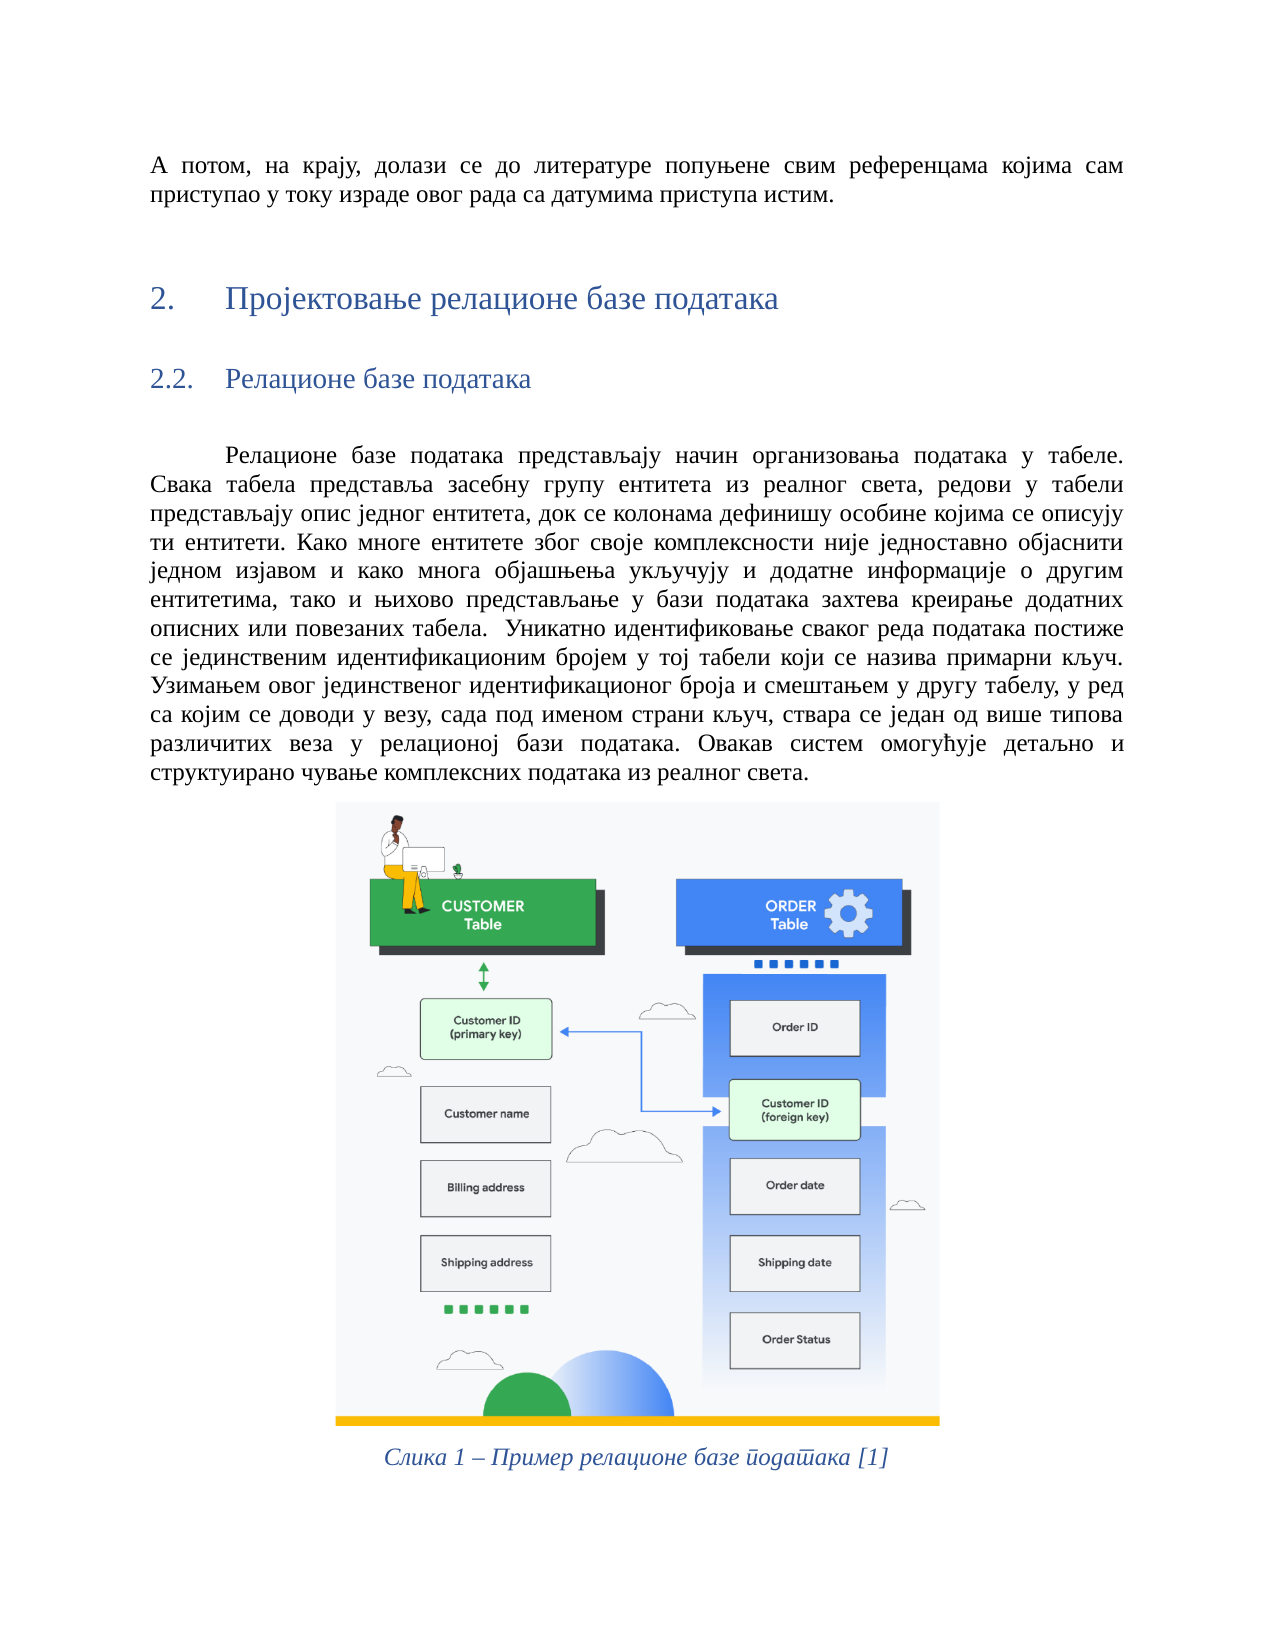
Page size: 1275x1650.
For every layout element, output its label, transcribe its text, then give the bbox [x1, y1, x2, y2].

subtitle Релационе базе података [150, 362, 1125, 395]
text Релационе базе података представљају начин организовања података у табеле. Свака табела представља засебну групу ентитета из реалног света, редови у табели представљају опис једног ентитета, док се колонама дефинишу особине којима се описују ти ентитети. Како многе ентитете због своје комплексности није једноставно објаснити једном изјавом и како многа објашњења укључују и додатне информације о другим ентитетима, тако и њихово представљање у бази података захтева креирање додатних описних или повезаних табела. Уникатно идентификовање сваког реда података постиже се јединственим идентификационим бројем у тој табели који се назива примарни кључ. Узимањем овог јединственог идентификационог броја и смештањем у другу табелу, у ред са којим се доводи у везу, сада под именом страни кључ, ствара се један од више типова различитих веза у релационој бази података. Овакав систем омогућује детаљно и структуирано чување комплексних података из реалног света. [150, 441, 1125, 786]
subtitle Пројектовање релационе базе података [150, 278, 1125, 316]
subtitle Слика 1 – Пример релационе базе података [150, 1442, 1125, 1471]
picture [335, 802, 940, 1426]
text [150, 150, 1125, 207]
